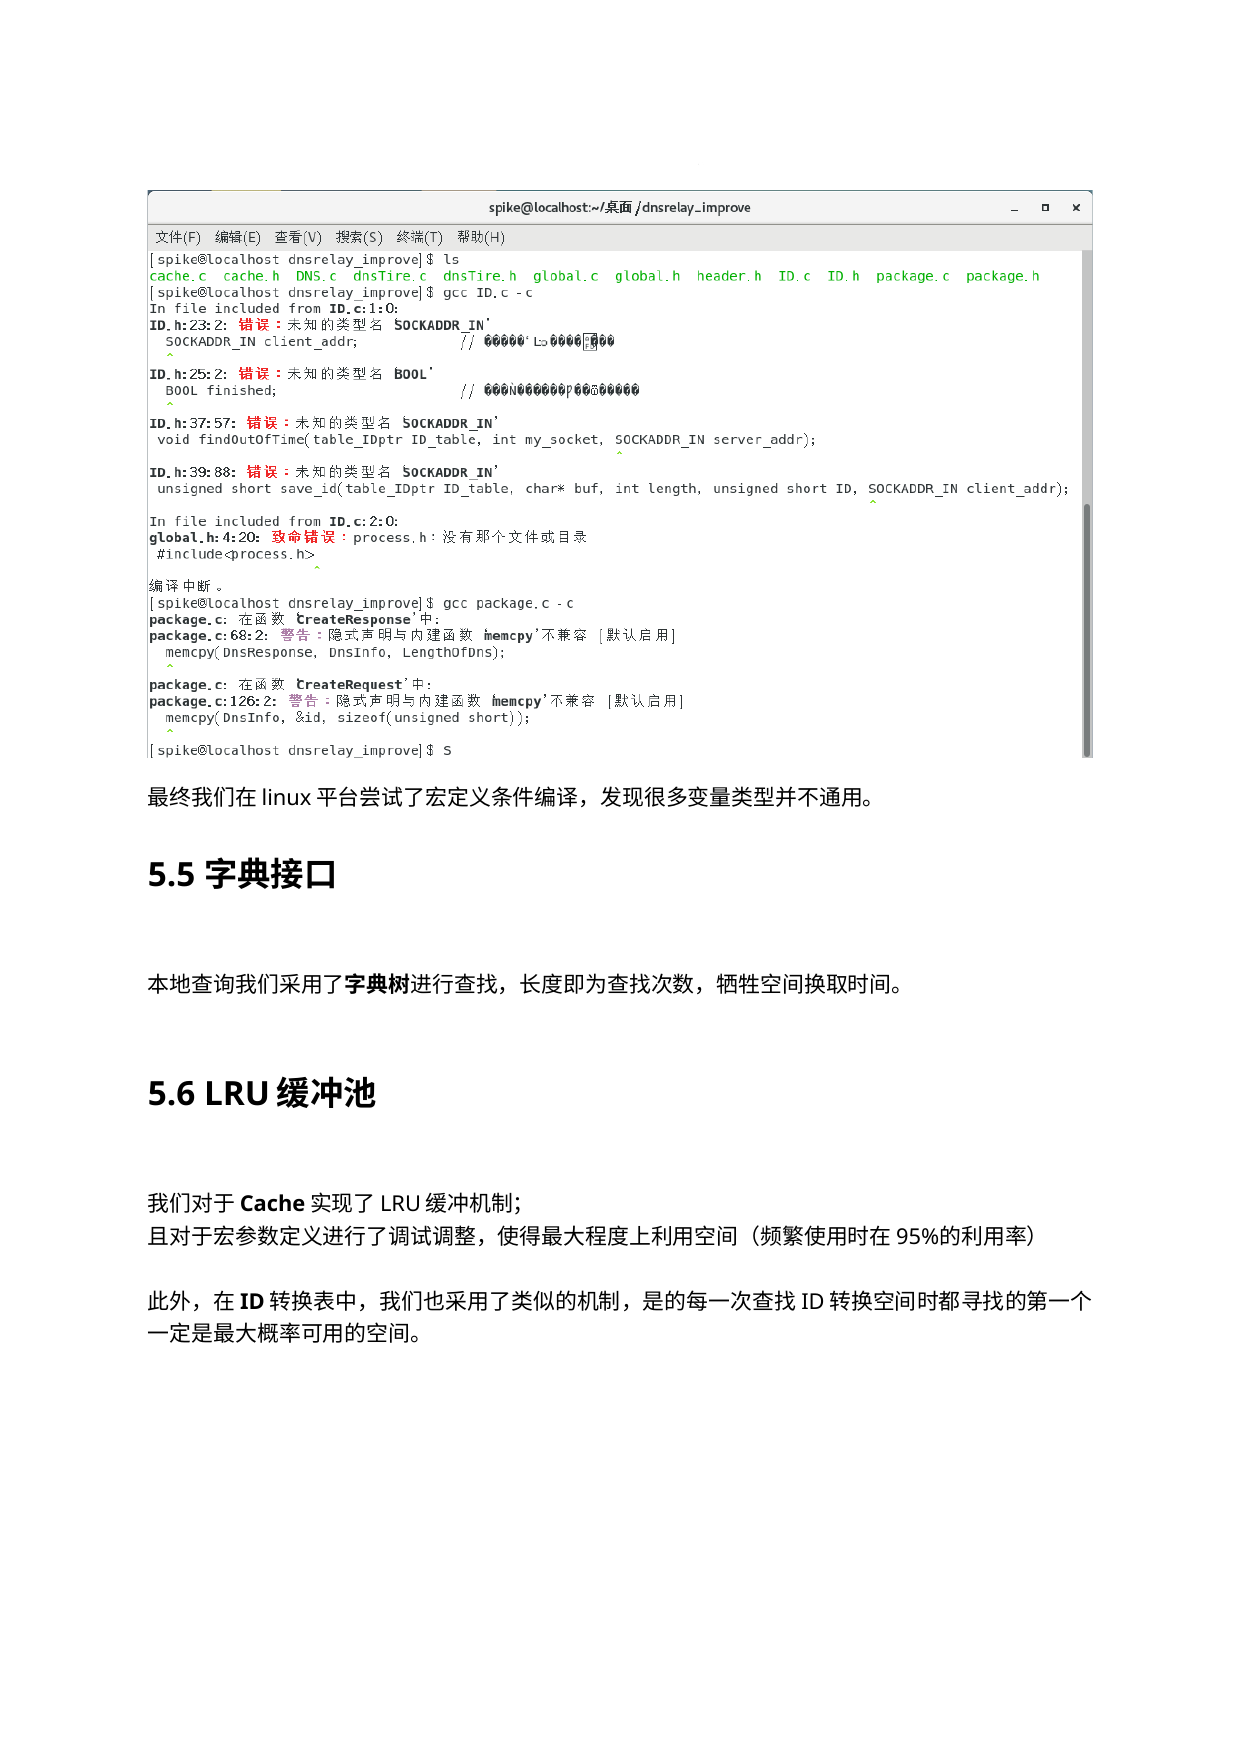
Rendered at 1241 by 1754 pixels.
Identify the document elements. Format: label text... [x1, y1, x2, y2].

subtitle 5.6 LRU缓冲池 [148, 1058, 1092, 1123]
picture [147, 162, 1093, 758]
text 最终我们在linux平台尝试了宏定义条件编译，发现很多变量类型并不通用。 [148, 779, 1092, 812]
text 且对于宏参数定义进行了调试调整，使得最大程度上利用空间（频繁使用时在95%的利用率） [148, 1218, 1092, 1251]
text 我们对于Cache实现了LRU缓冲机制； [148, 1186, 1092, 1218]
text 本地查询我们采用了字典树进行查找，长度即为查找次数，牺牲空间换取时间。 [148, 966, 1092, 999]
subtitle 5.5 字典接口 [148, 839, 1092, 904]
text 此外，在ID转换表中，我们也采用了类似的机制，是的每一次查找ID转换空间时都寻找的第一个一定是最大概率可用的空间。 [148, 1283, 1092, 1348]
